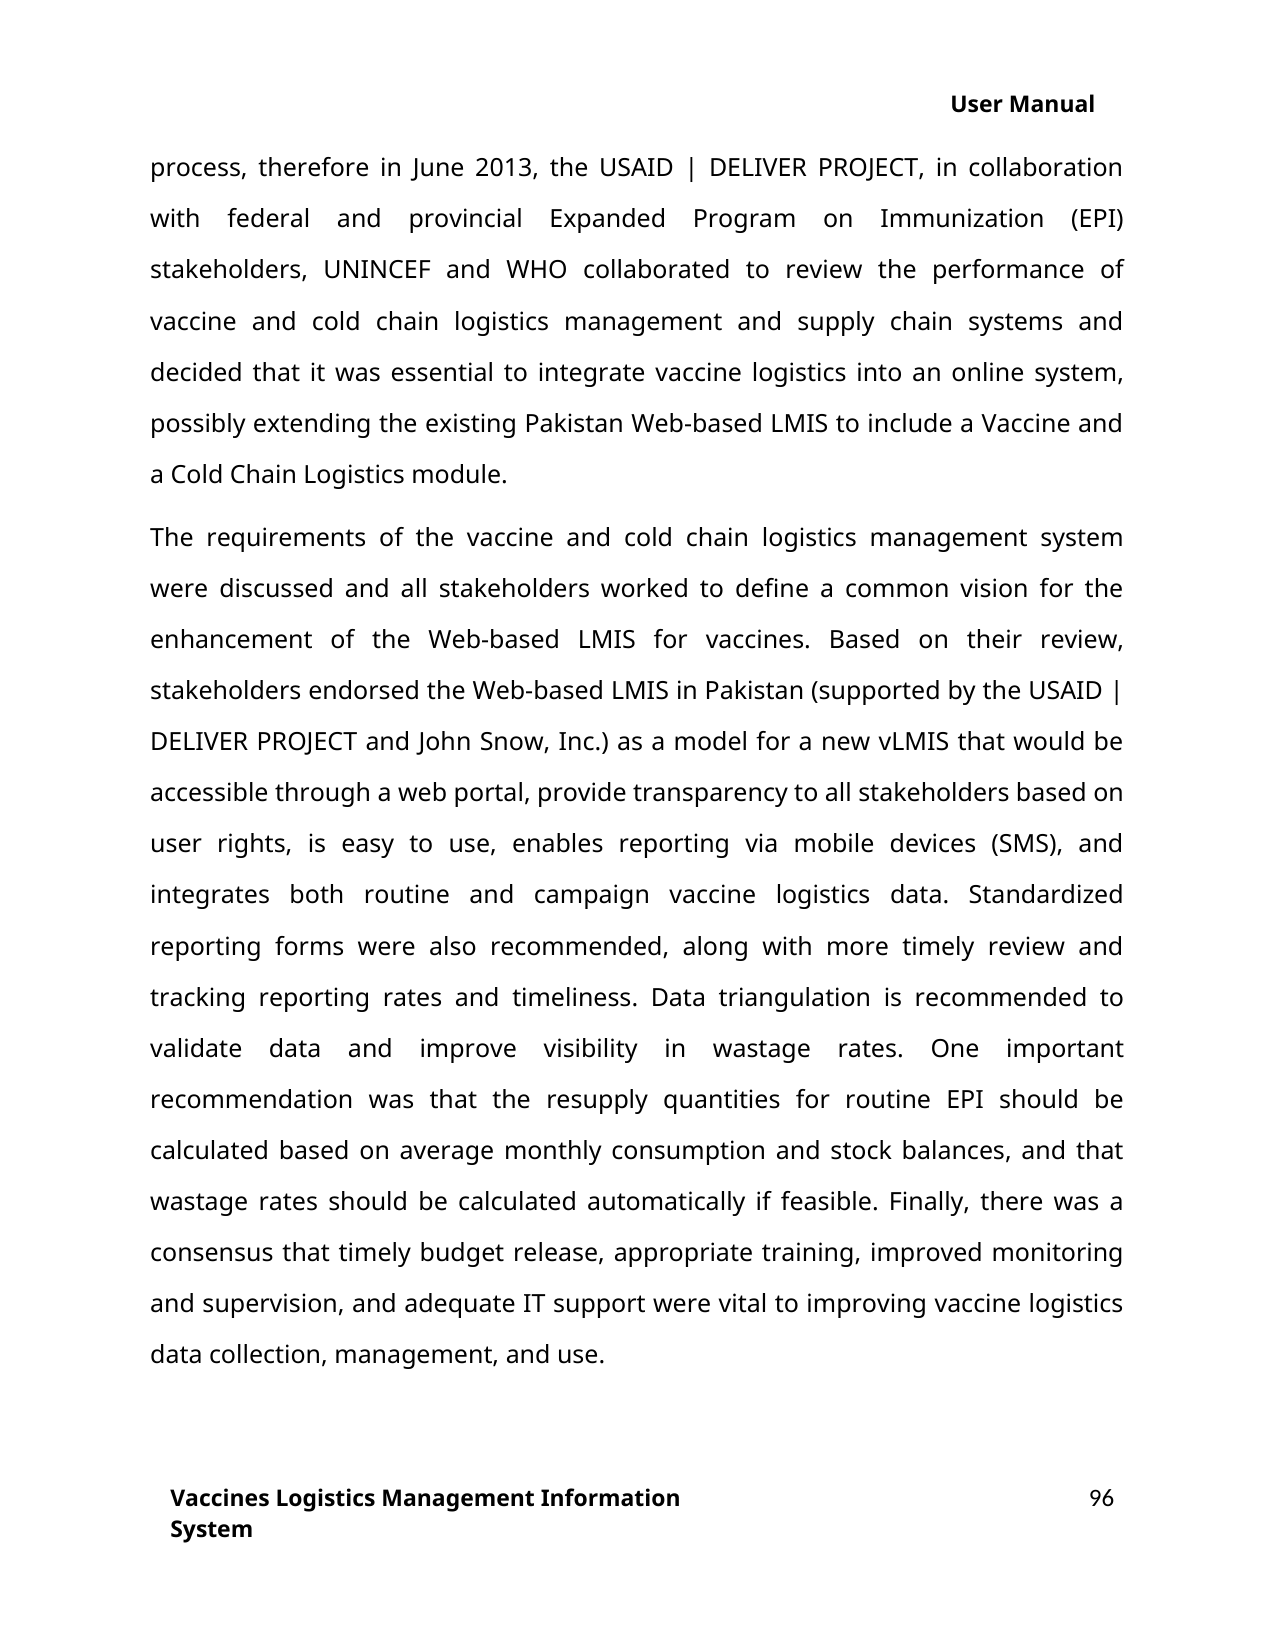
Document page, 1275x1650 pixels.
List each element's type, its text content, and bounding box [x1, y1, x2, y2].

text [150, 150, 1125, 490]
text The requirements of the vaccine and cold chain logistics management system were discussed and all stakeholders worked to define a common vision for the enhancement of the Web-based LMIS for vaccines. Based on their review, stakeholders endorsed the Web-based LMIS in Pakistan (supported by the USAID | DELIVER PROJECT and John Snow, Inc.) as a model for a new vLMIS that would be accessible through a web portal, provide transparency to all stakeholders based on user rights, is easy to use, enables reporting via mobile devices (SMS), and integrates both routine and campaign vaccine logistics data. Standardized reporting forms were also recommended, along with more timely review and tracking reporting rates and timeliness. Data triangulation is recommended to validate data and improve visibility in wastage rates. One important recommendation was that the resupply quantities for routine EPI should be calculated based on average monthly consumption and stock balances, and that wastage rates should be calculated automatically if feasible. Finally, there was a consensus that timely budget release, appropriate training, improved monitoring and supervision, and adequate IT support were vital to improving vaccine logistics data collection, management, and use. [150, 520, 1125, 1371]
